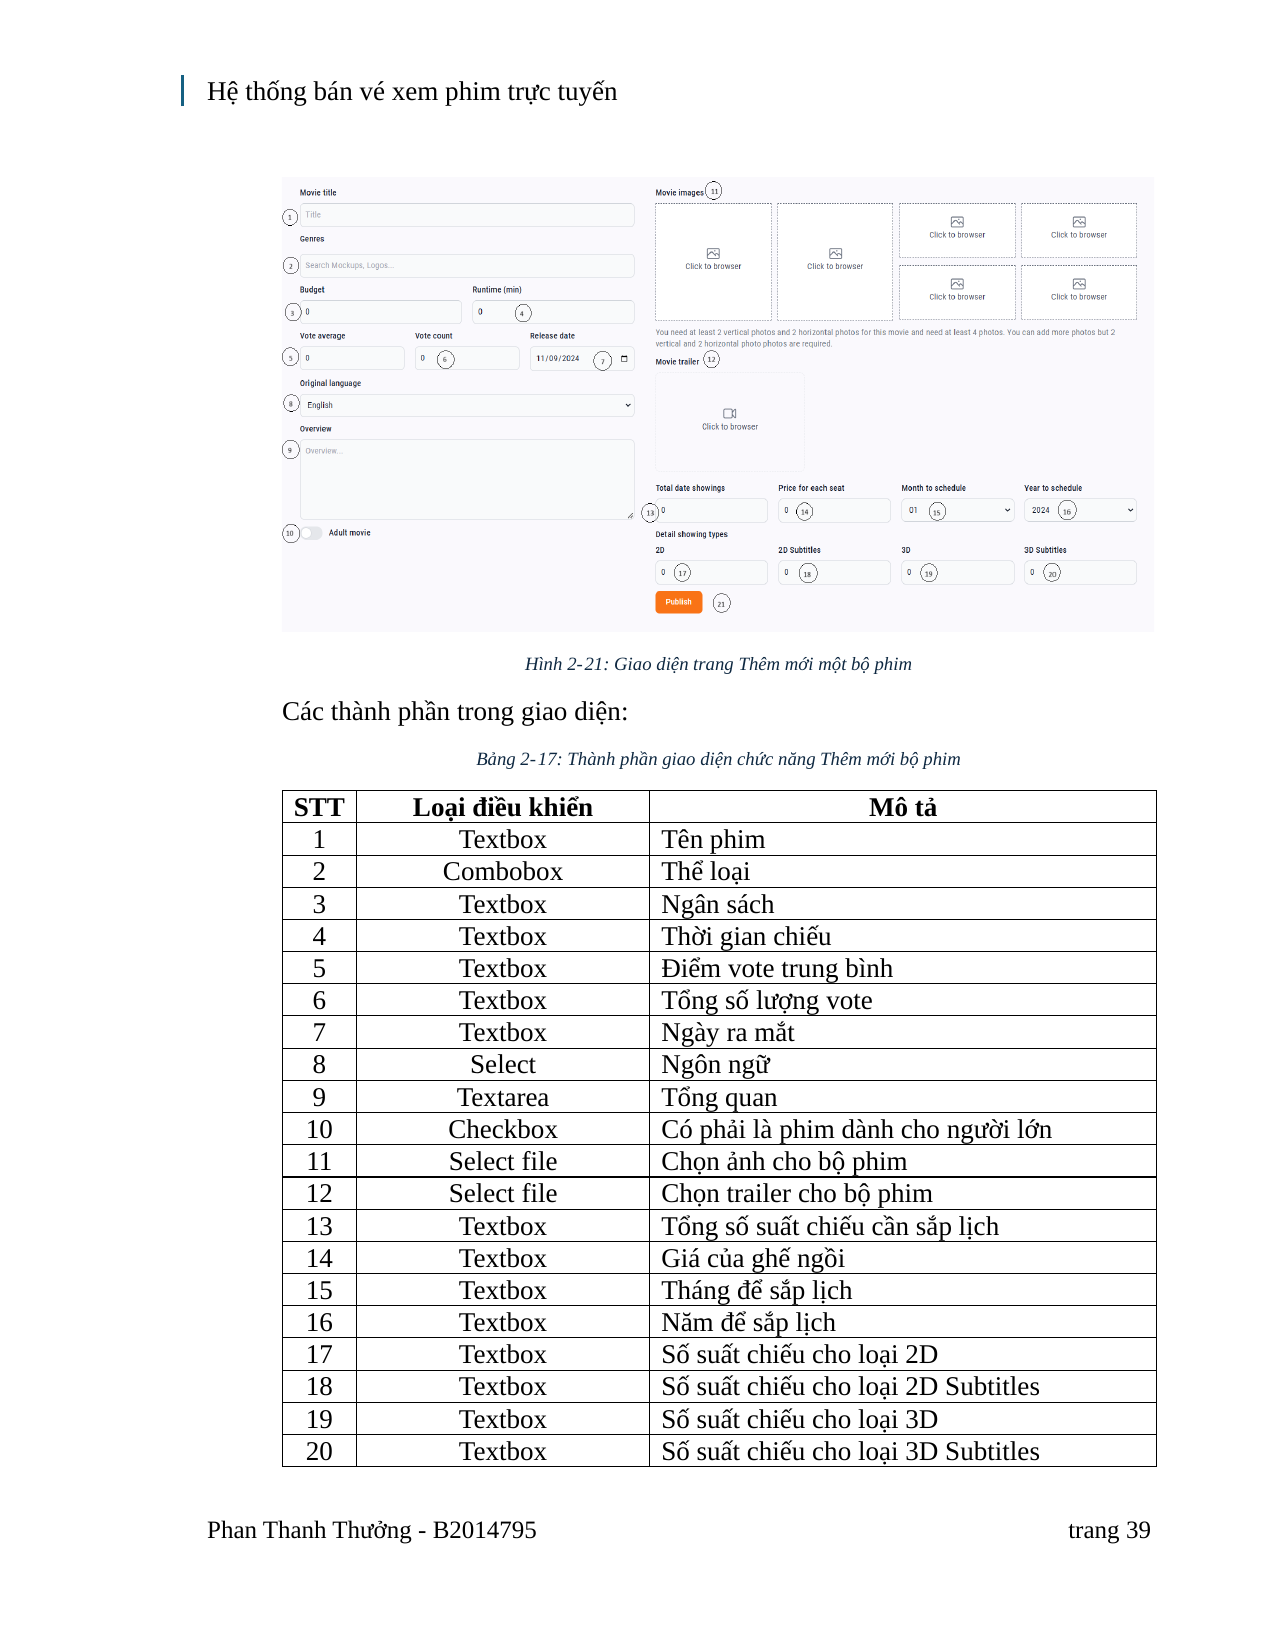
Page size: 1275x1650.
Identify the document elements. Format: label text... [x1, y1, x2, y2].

table_cell Combobox [357, 856, 649, 887]
table_cell Chọn trailer cho bộ phim [650, 1178, 1156, 1208]
table_header Mô tả [650, 791, 1156, 822]
table_cell Ngân sách [650, 888, 1156, 919]
table_cell Textbox [357, 888, 649, 919]
table_cell 20 [283, 1435, 356, 1466]
table_cell Textbox [357, 1371, 649, 1402]
table_cell 3 [283, 888, 356, 919]
table_cell Select file [357, 1145, 649, 1176]
table_cell Textbox [357, 1435, 649, 1466]
table_cell Textbox [357, 1306, 649, 1337]
table_cell Tổng số lượng vote [650, 984, 1156, 1015]
table_cell Textbox [357, 1403, 649, 1434]
table_cell Chọn ảnh cho bộ phim [650, 1145, 1156, 1176]
table_cell Số suất chiếu cho loại 3D Subtitles [650, 1435, 1156, 1466]
table_cell 16 [283, 1306, 356, 1337]
table_cell 19 [283, 1403, 356, 1434]
text Các thành phần trong giao diện: [207, 695, 1157, 726]
table_cell 5 [283, 952, 356, 983]
table_cell 12 [283, 1178, 356, 1208]
table_cell Textbox [357, 920, 649, 951]
table_cell Giá của ghế ngồi [650, 1242, 1156, 1273]
table_cell 10 [283, 1113, 356, 1144]
table_cell Ngôn ngữ [650, 1049, 1156, 1080]
table_cell Textbox [357, 1338, 649, 1369]
table_cell 18 [283, 1371, 356, 1402]
table_cell Số suất chiếu cho loại 2D [650, 1338, 1156, 1369]
table_cell Textbox [357, 1242, 649, 1273]
table_cell Tên phim [650, 823, 1156, 854]
table_cell Select file [357, 1178, 649, 1208]
table_cell Textbox [357, 1210, 649, 1241]
table_cell Textbox [357, 823, 649, 854]
table_cell Select [357, 1049, 649, 1080]
table_cell Thời gian chiếu [650, 920, 1156, 951]
table_cell Tổng quan [650, 1081, 1156, 1112]
table_cell 2 [283, 856, 356, 887]
table_cell Ngày ra mắt [650, 1016, 1156, 1048]
table_cell Số suất chiếu cho loại 2D Subtitles [650, 1371, 1156, 1402]
table_cell Tháng để sắp lịch [650, 1274, 1156, 1305]
table_cell 1 [283, 823, 356, 854]
table_cell Tổng số suất chiếu cần sắp lịch [650, 1210, 1156, 1241]
table_cell 13 [283, 1210, 356, 1241]
table_cell Có phải là phim dành cho người lớn [650, 1113, 1156, 1144]
table_cell Checkbox [357, 1113, 649, 1144]
table_cell 9 [283, 1081, 356, 1112]
table_cell 17 [283, 1338, 356, 1369]
table_cell Textbox [357, 1016, 649, 1048]
table_cell Năm để sắp lịch [650, 1306, 1156, 1337]
table_cell 7 [283, 1016, 356, 1048]
table_cell 11 [283, 1145, 356, 1176]
table_header STT [283, 791, 356, 822]
table_cell 15 [283, 1274, 356, 1305]
table_cell Textarea [357, 1081, 649, 1112]
table_cell Điểm vote trung bình [650, 952, 1156, 983]
table_cell 6 [283, 984, 356, 1015]
table_header Loại điều khiển [357, 791, 649, 822]
table_cell 4 [283, 920, 356, 951]
table_cell 8 [283, 1049, 356, 1080]
picture [281, 177, 1155, 632]
table_cell Textbox [357, 952, 649, 983]
table_cell Textbox [357, 1274, 649, 1305]
table_cell 14 [283, 1242, 356, 1273]
table_cell Textbox [357, 984, 649, 1015]
table_cell Thể loại [650, 856, 1156, 887]
table_cell Số suất chiếu cho loại 3D [650, 1403, 1156, 1434]
